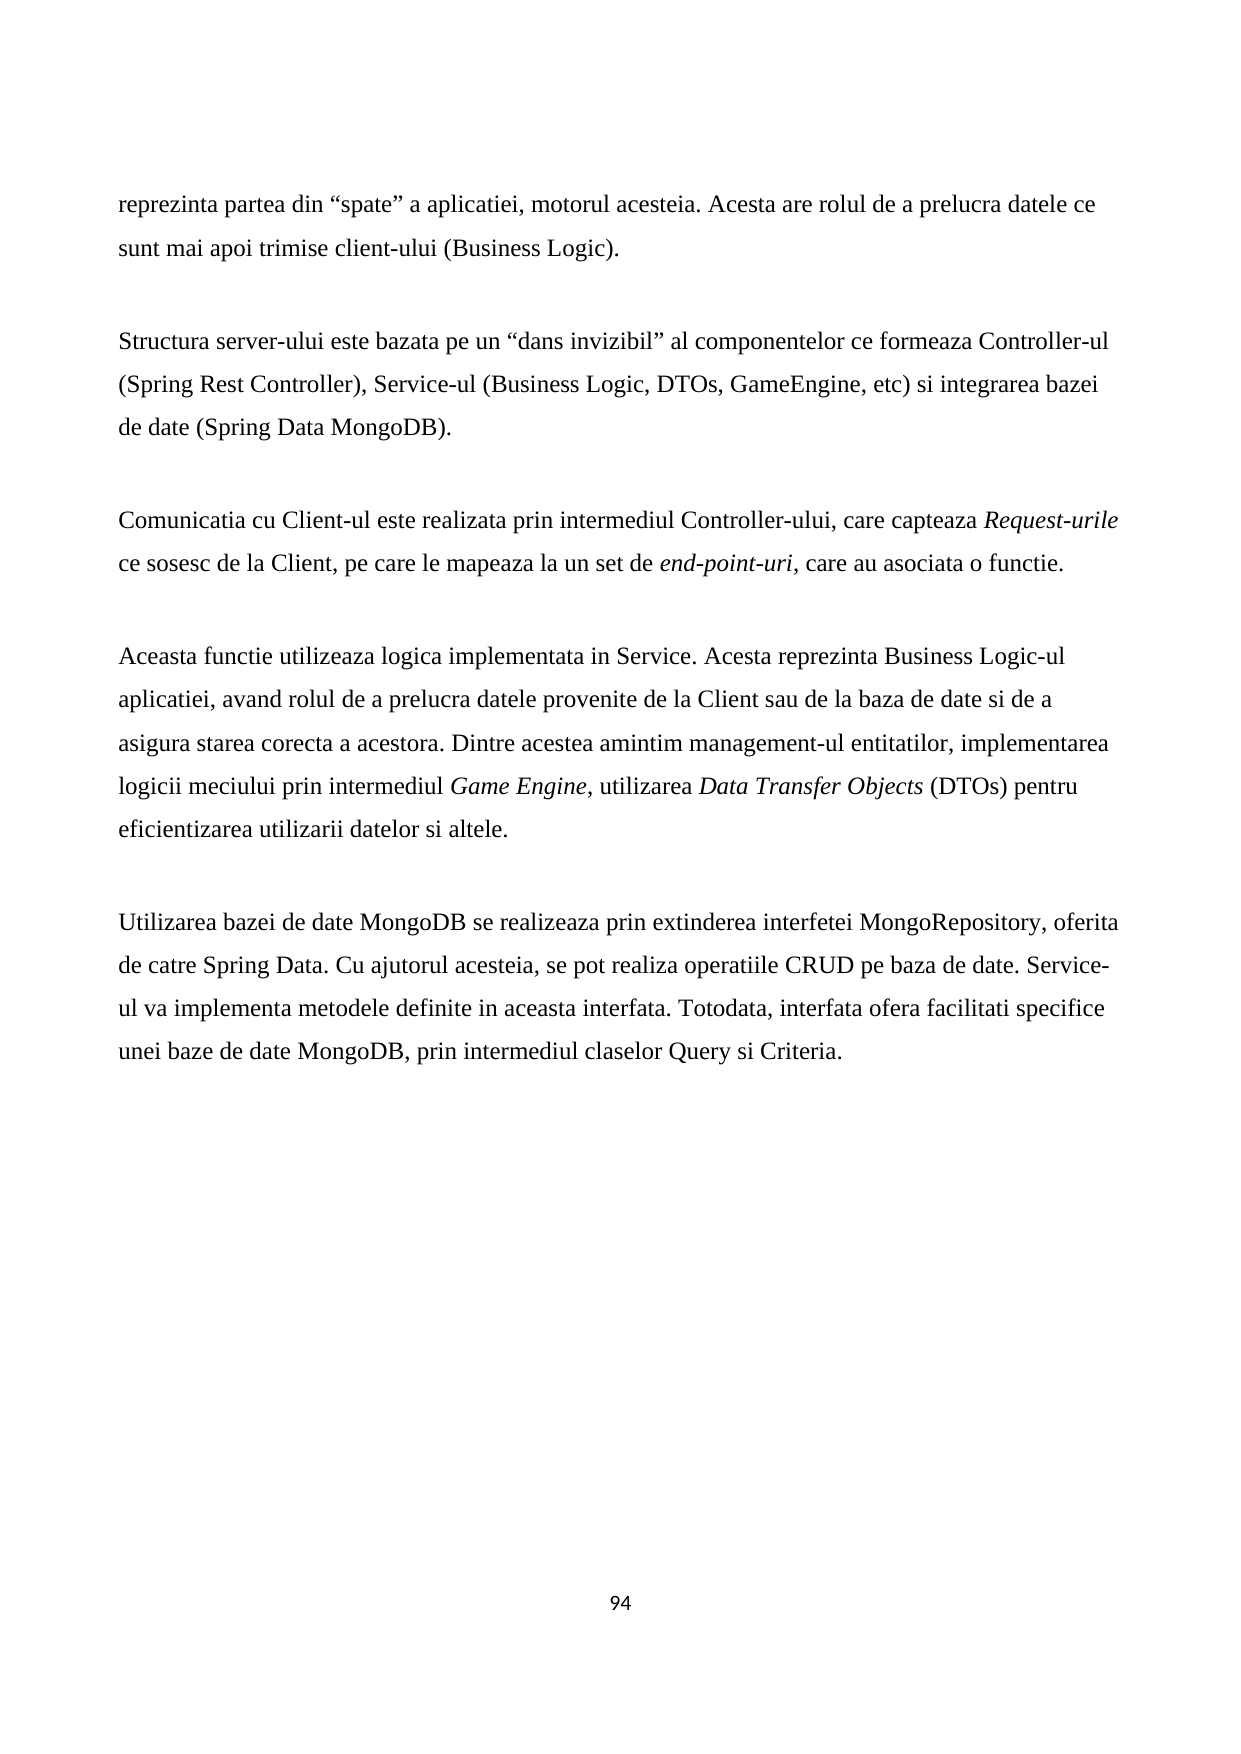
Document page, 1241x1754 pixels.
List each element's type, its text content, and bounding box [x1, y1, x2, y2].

text Comunicatia cu Client-ul este realizata prin intermediul Controller-ului, care capteaza Request-urile ce sosesc de la Client, pe care le mapeaza la un set de end-point-uri, care au asociata o functie. [118, 505, 1122, 577]
text Structura server-ului este bazata pe un “dans invizibil” al componentelor ce formeaza Controller-ul (Spring Rest Controller), Service-ul (Business Logic, DTOs, GameEngine, etc) si integrarea bazei de date (Spring Data MongoDB). [118, 326, 1122, 441]
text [118, 189, 1122, 261]
text Aceasta functie utilizeaza logica implementata in Service. Acesta reprezinta Business Logic-ul aplicatiei, avand rolul de a prelucra datele provenite de la Client sau de la baza de date si de a asigura starea corecta a acestora. Dintre acestea amintim management-ul entitatilor, implementarea logicii meciului prin intermediul Game Engine, utilizarea Data Transfer Objects (DTOs) pentru eficientizarea utilizarii datelor si altele. [118, 641, 1122, 843]
text Utilizarea bazei de date MongoDB se realizeaza prin extinderea interfetei MongoRepository, oferita de catre Spring Data. Cu ajutorul acesteia, se pot realiza operatiile CRUD pe baza de date. Service-ul va implementa metodele definite in aceasta interfata. Totodata, interfata ofera facilitati specifice unei baze de date MongoDB, prin intermediul claselor Query si Criteria. [118, 907, 1122, 1065]
